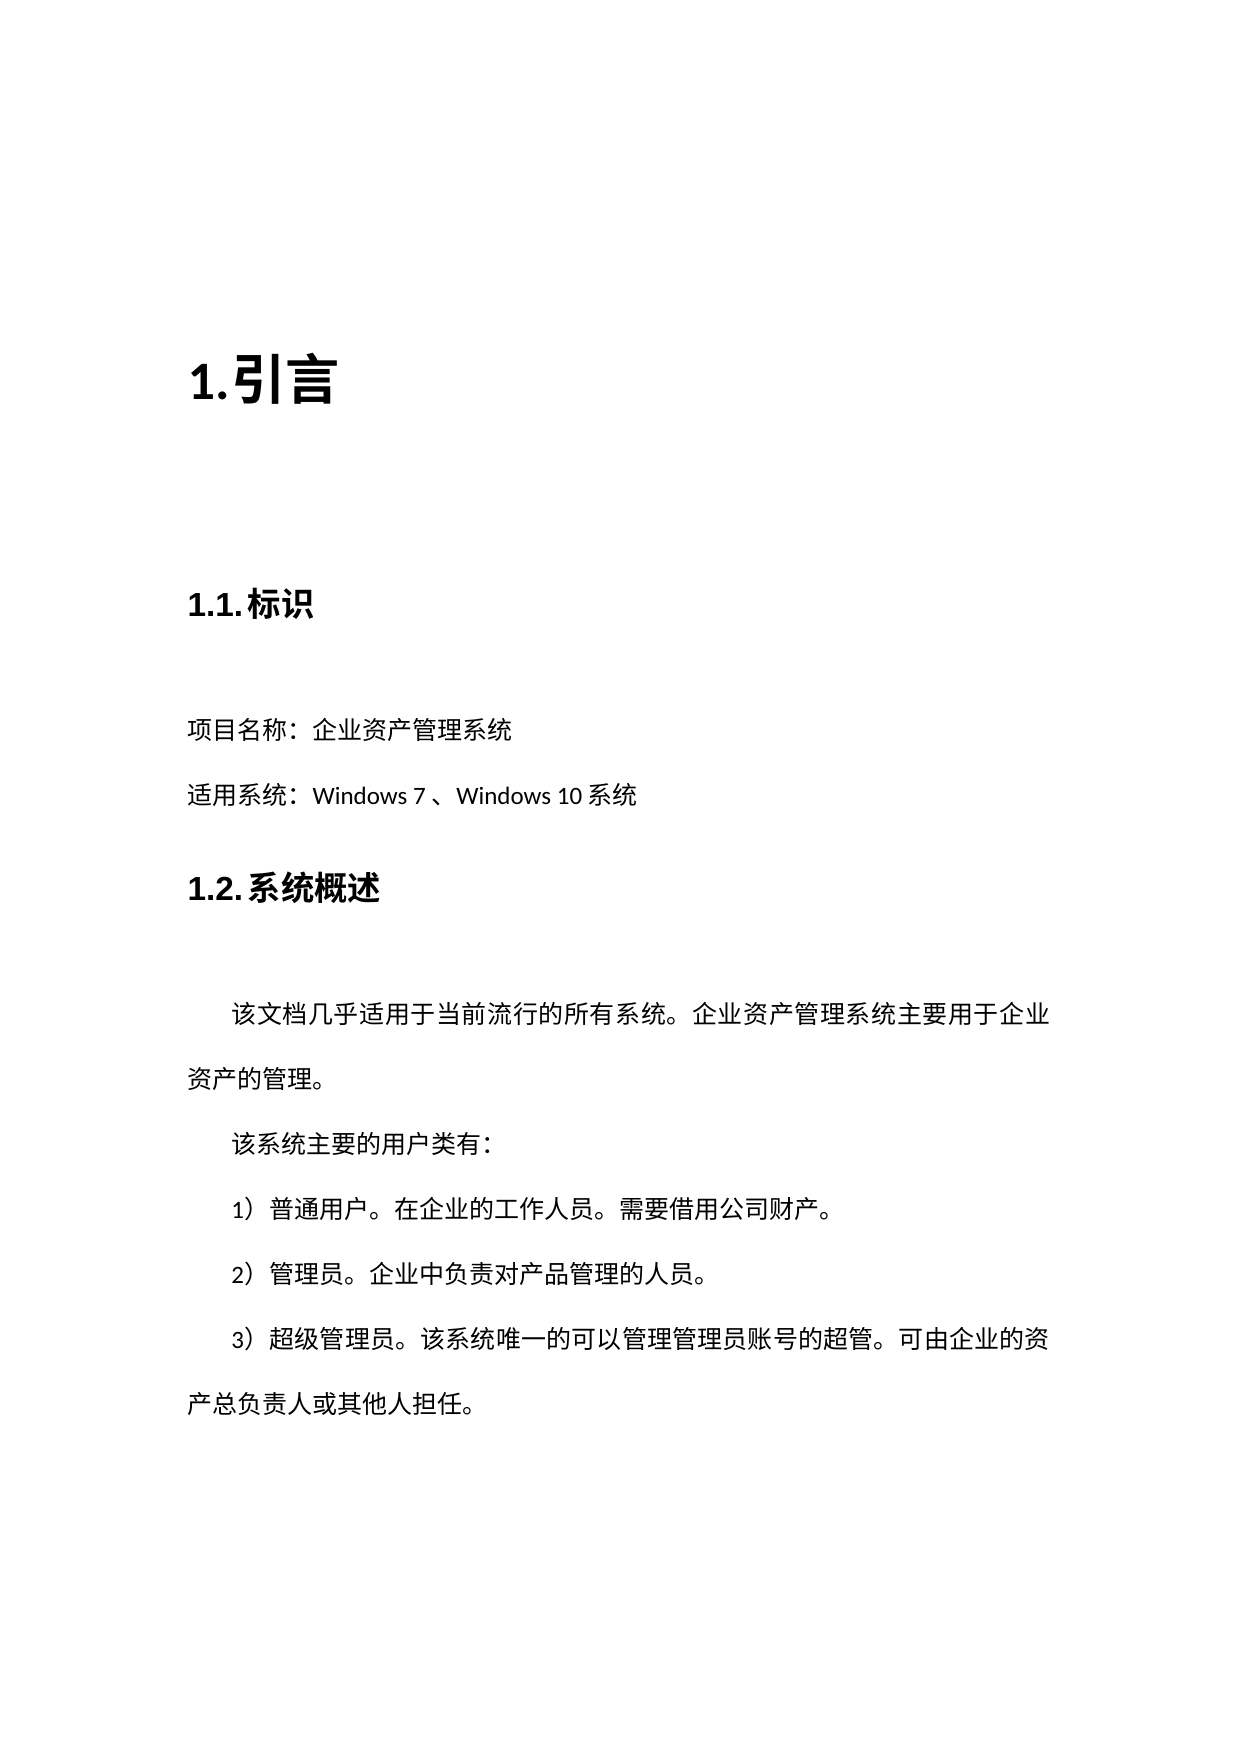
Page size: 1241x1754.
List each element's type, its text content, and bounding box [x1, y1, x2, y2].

text 3）超级管理员。该系统唯一的可以管理管理员账号的超管。可由企业的资产总负责人或其他人担任。 [187, 1305, 1053, 1435]
text 该文档几乎适用于当前流行的所有系统。企业资产管理系统主要用于企业资产的管理。 [187, 980, 1053, 1110]
text 该系统主要的用户类有： [187, 1110, 1053, 1175]
subtitle 系统概述 [187, 853, 1053, 918]
text 适用系统：Windows 7 、Windows 10 系统 [187, 761, 1053, 826]
text 1）普通用户。在企业的工作人员。需要借用公司财产。 [187, 1175, 1053, 1240]
text 项目名称：企业资产管理系统 [187, 696, 1053, 761]
text 2）管理员。企业中负责对产品管理的人员。 [187, 1240, 1053, 1305]
subtitle 标识 [187, 569, 1053, 634]
subtitle 引言 [187, 327, 1053, 425]
